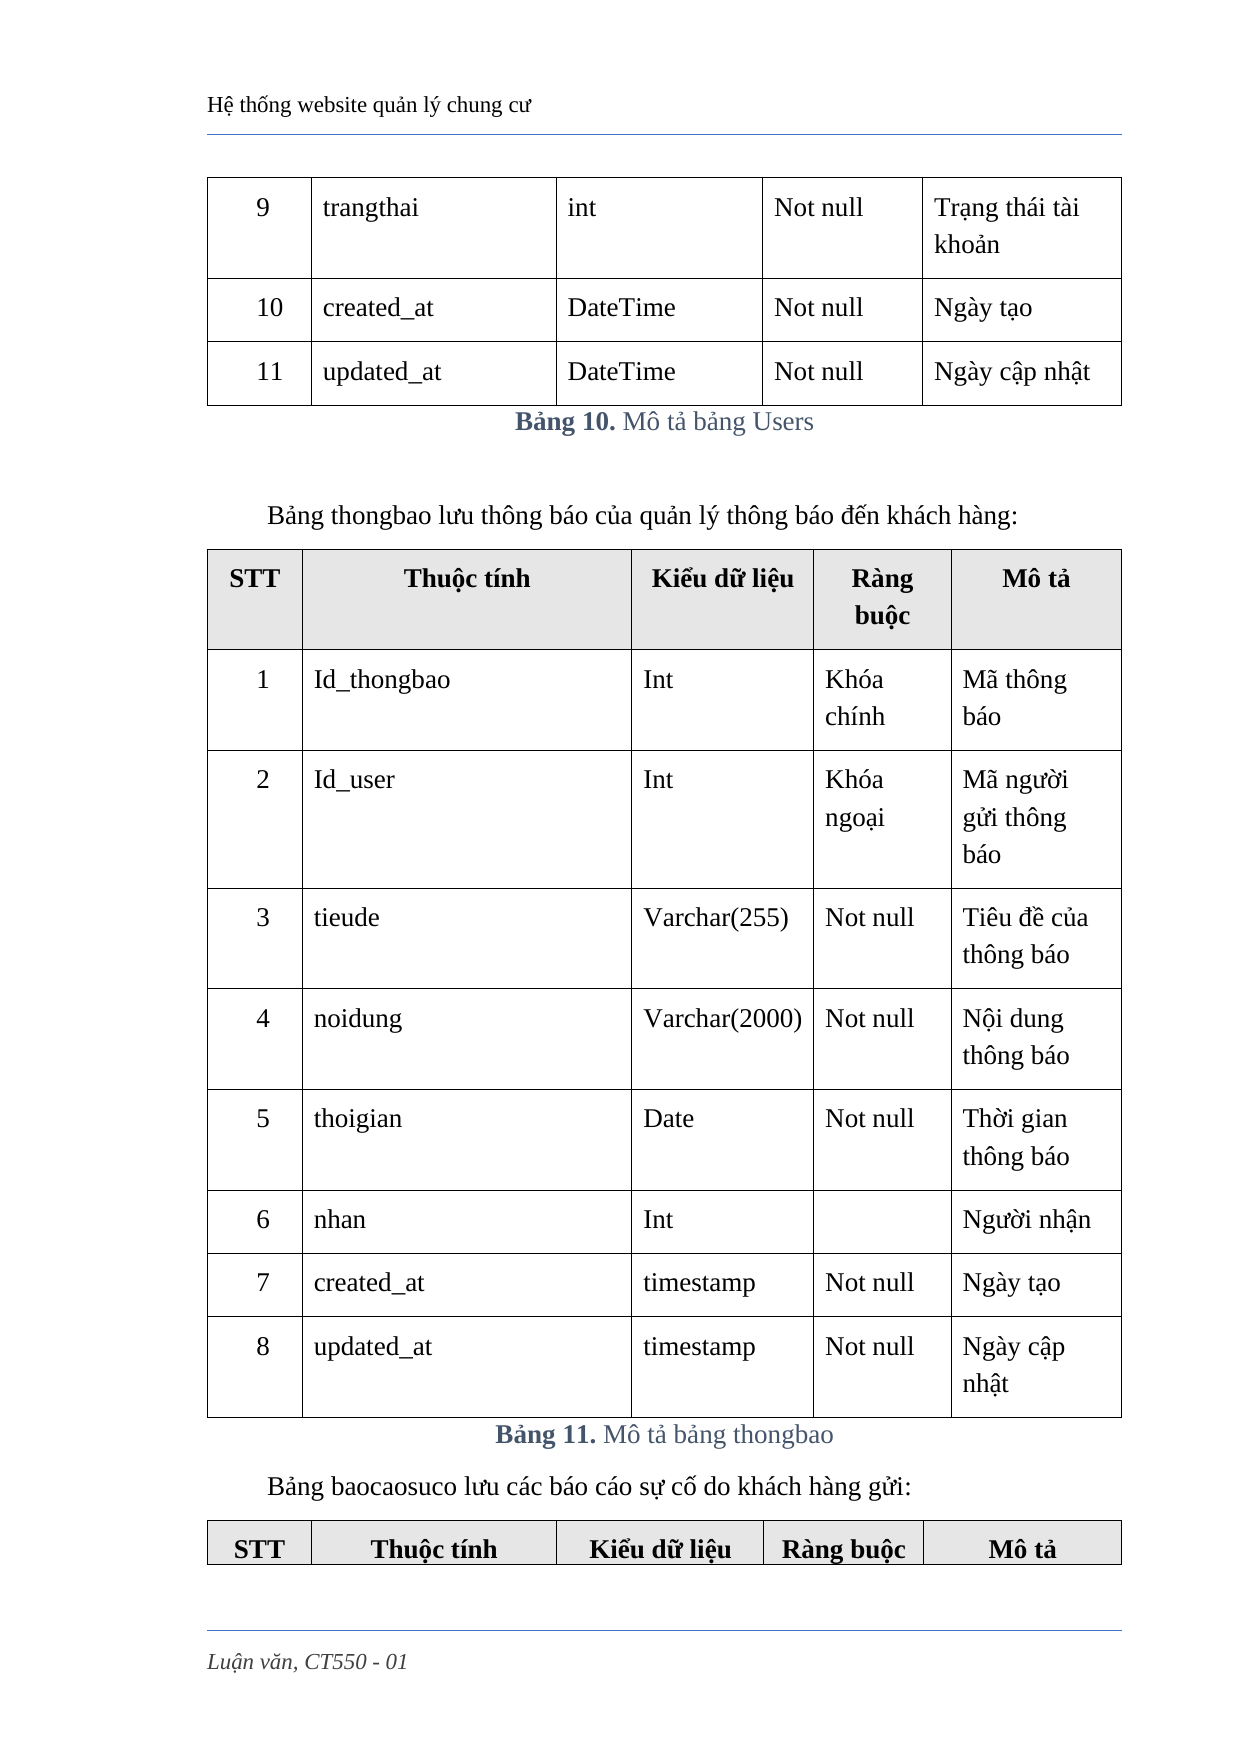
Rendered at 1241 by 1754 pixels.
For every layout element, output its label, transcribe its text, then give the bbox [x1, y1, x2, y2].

table_cell Date [632, 1090, 813, 1189]
table_header Thuộc tính [303, 550, 631, 649]
table_cell Varchar(2000) [632, 989, 813, 1089]
table_header Ràng buộc [764, 1521, 923, 1564]
table_cell Id_thongbao [303, 650, 631, 750]
table_cell [208, 889, 302, 988]
table_header Kiểu dữ liệu [632, 550, 813, 649]
text Bảng 10. Mô tả bảng Users [207, 406, 1122, 437]
table_header STT [208, 1521, 311, 1564]
table_cell [208, 178, 311, 278]
table_cell Trạng thái tài khoản [923, 178, 1121, 278]
table_cell Ngày tạo [952, 1254, 1121, 1316]
table_cell Ngày cập nhật [952, 1317, 1121, 1417]
table_cell created_at [312, 279, 556, 341]
table_header Mô tả [952, 550, 1121, 649]
table_cell [208, 650, 302, 750]
table_cell int [557, 178, 762, 278]
table_header STT [208, 550, 302, 649]
table_cell Int [632, 650, 813, 750]
table_cell Not null [763, 279, 922, 341]
table_cell [208, 1317, 302, 1417]
table_header Ràng buộc [814, 550, 951, 649]
table_cell Nội dung thông báo [952, 989, 1121, 1089]
table_cell [208, 1254, 302, 1316]
table_cell updated_at [312, 342, 556, 404]
table_header Mô tả [924, 1521, 1121, 1564]
table_cell timestamp [632, 1317, 813, 1417]
table_cell DateTime [557, 279, 762, 341]
table_cell thoigian [303, 1090, 631, 1189]
table_cell Id_user [303, 751, 631, 888]
table_cell Varchar(255) [632, 889, 813, 988]
table_cell Tiêu đề của thông báo [952, 889, 1121, 988]
table_cell Thời gian thông báo [952, 1090, 1121, 1189]
text Bảng thongbao lưu thông báo của quản lý thông báo đến khách hàng: [207, 499, 1122, 530]
table_cell [208, 989, 302, 1089]
table_cell DateTime [557, 342, 762, 404]
table_cell tieude [303, 889, 631, 988]
table_cell Not null [814, 889, 951, 988]
table_cell Khóa chính [814, 650, 951, 750]
table_cell noidung [303, 989, 631, 1089]
table_cell Int [632, 751, 813, 888]
table_cell [208, 342, 311, 404]
table_cell trangthai [312, 178, 556, 278]
table_cell Mã người gửi thông báo [952, 751, 1121, 888]
table_cell updated_at [303, 1317, 631, 1417]
table_cell nhan [303, 1191, 631, 1253]
table_cell Người nhận [952, 1191, 1121, 1253]
table_cell Ngày cập nhật [923, 342, 1121, 404]
table_cell Not null [763, 178, 922, 278]
table_cell Mã thông báo [952, 650, 1121, 750]
text Bảng baocaosuco lưu các báo cáo sự cố do khách hàng gửi: [207, 1470, 1122, 1501]
table_cell [208, 1090, 302, 1189]
table_cell [208, 1191, 302, 1253]
table_cell [208, 279, 311, 341]
table_cell [814, 1191, 951, 1253]
table_cell Int [632, 1191, 813, 1253]
table_header Thuộc tính [312, 1521, 556, 1564]
table_header Kiểu dữ liệu [557, 1521, 763, 1564]
table_cell [208, 751, 302, 888]
table_cell Not null [814, 989, 951, 1089]
table_cell timestamp [632, 1254, 813, 1316]
table_cell created_at [303, 1254, 631, 1316]
table_cell Not null [814, 1090, 951, 1189]
table_cell Khóa ngoại [814, 751, 951, 888]
table_cell Not null [814, 1317, 951, 1417]
table_cell Ngày tạo [923, 279, 1121, 341]
text Bảng 11. Mô tả bảng thongbao [207, 1418, 1122, 1449]
table_cell Not null [763, 342, 922, 404]
table_cell Not null [814, 1254, 951, 1316]
